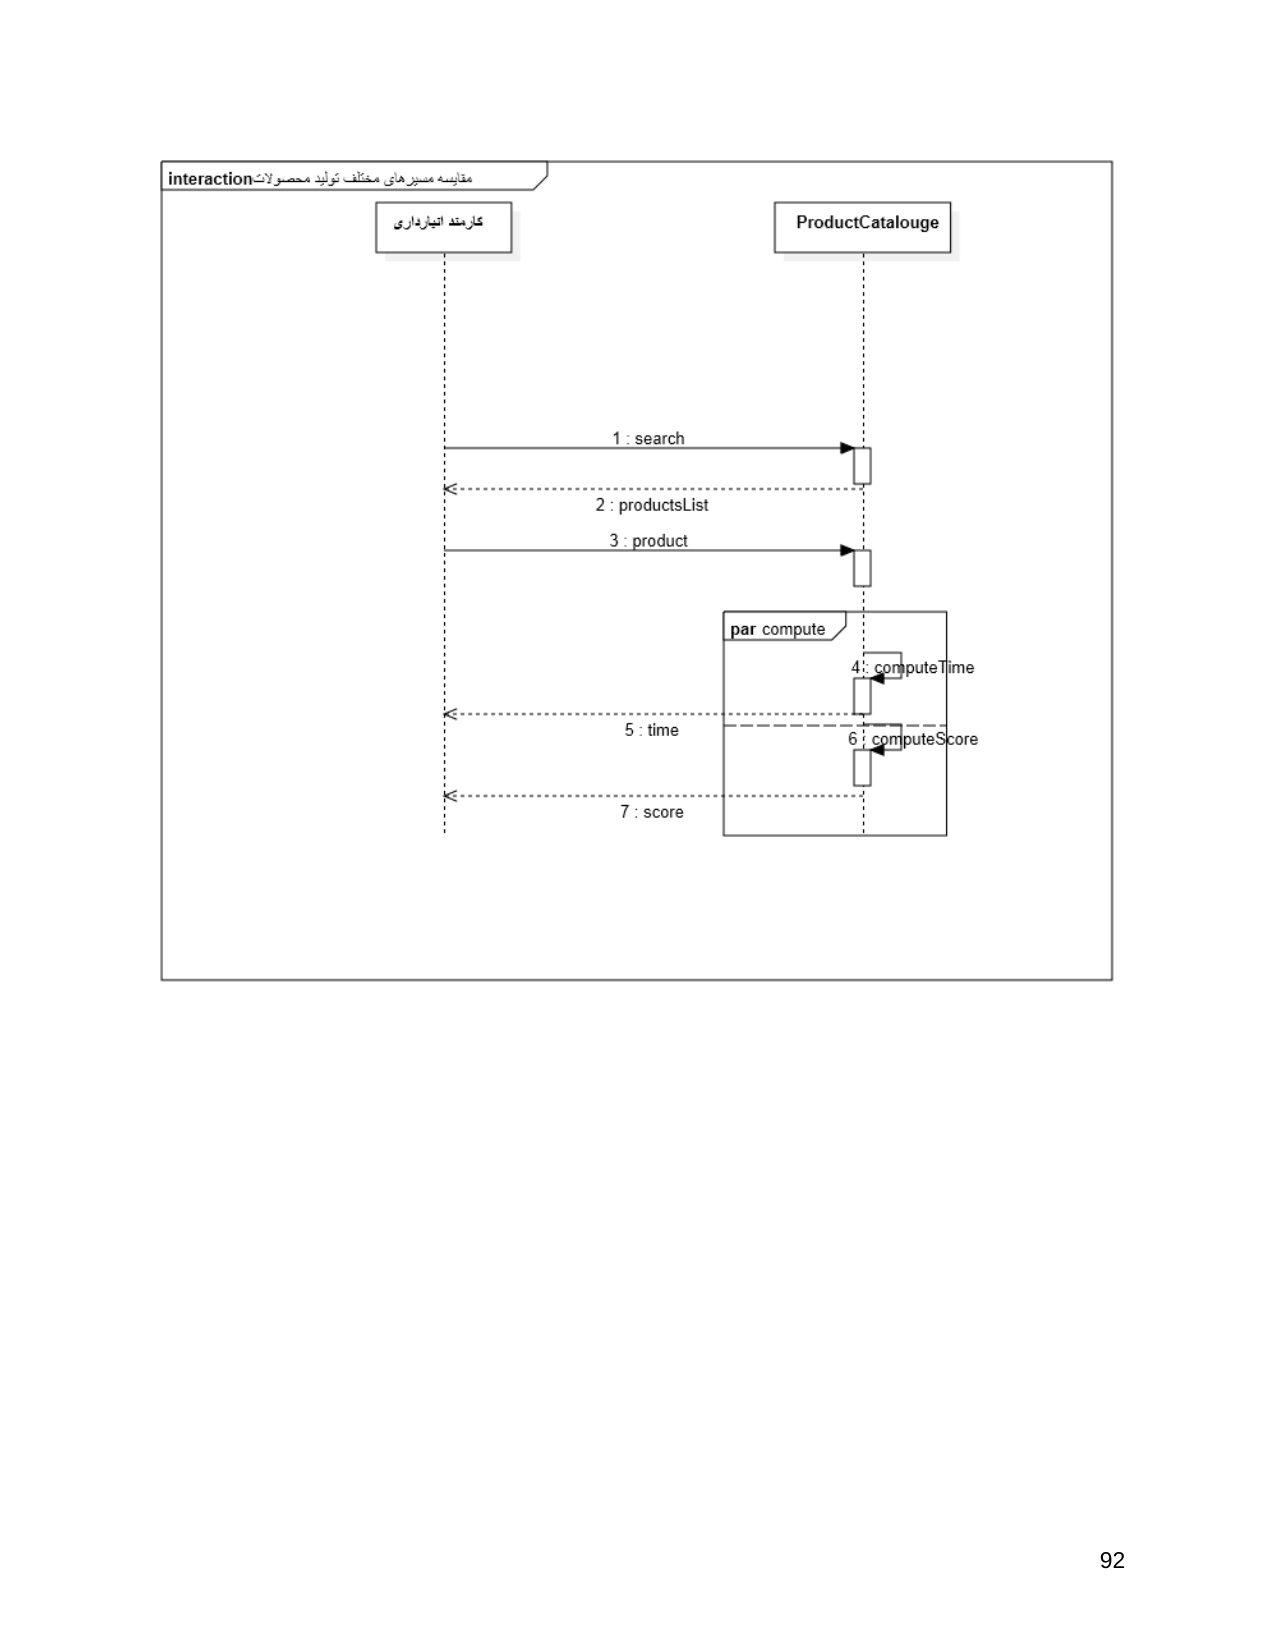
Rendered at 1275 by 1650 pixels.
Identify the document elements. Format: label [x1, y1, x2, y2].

picture [150, 150, 1125, 993]
